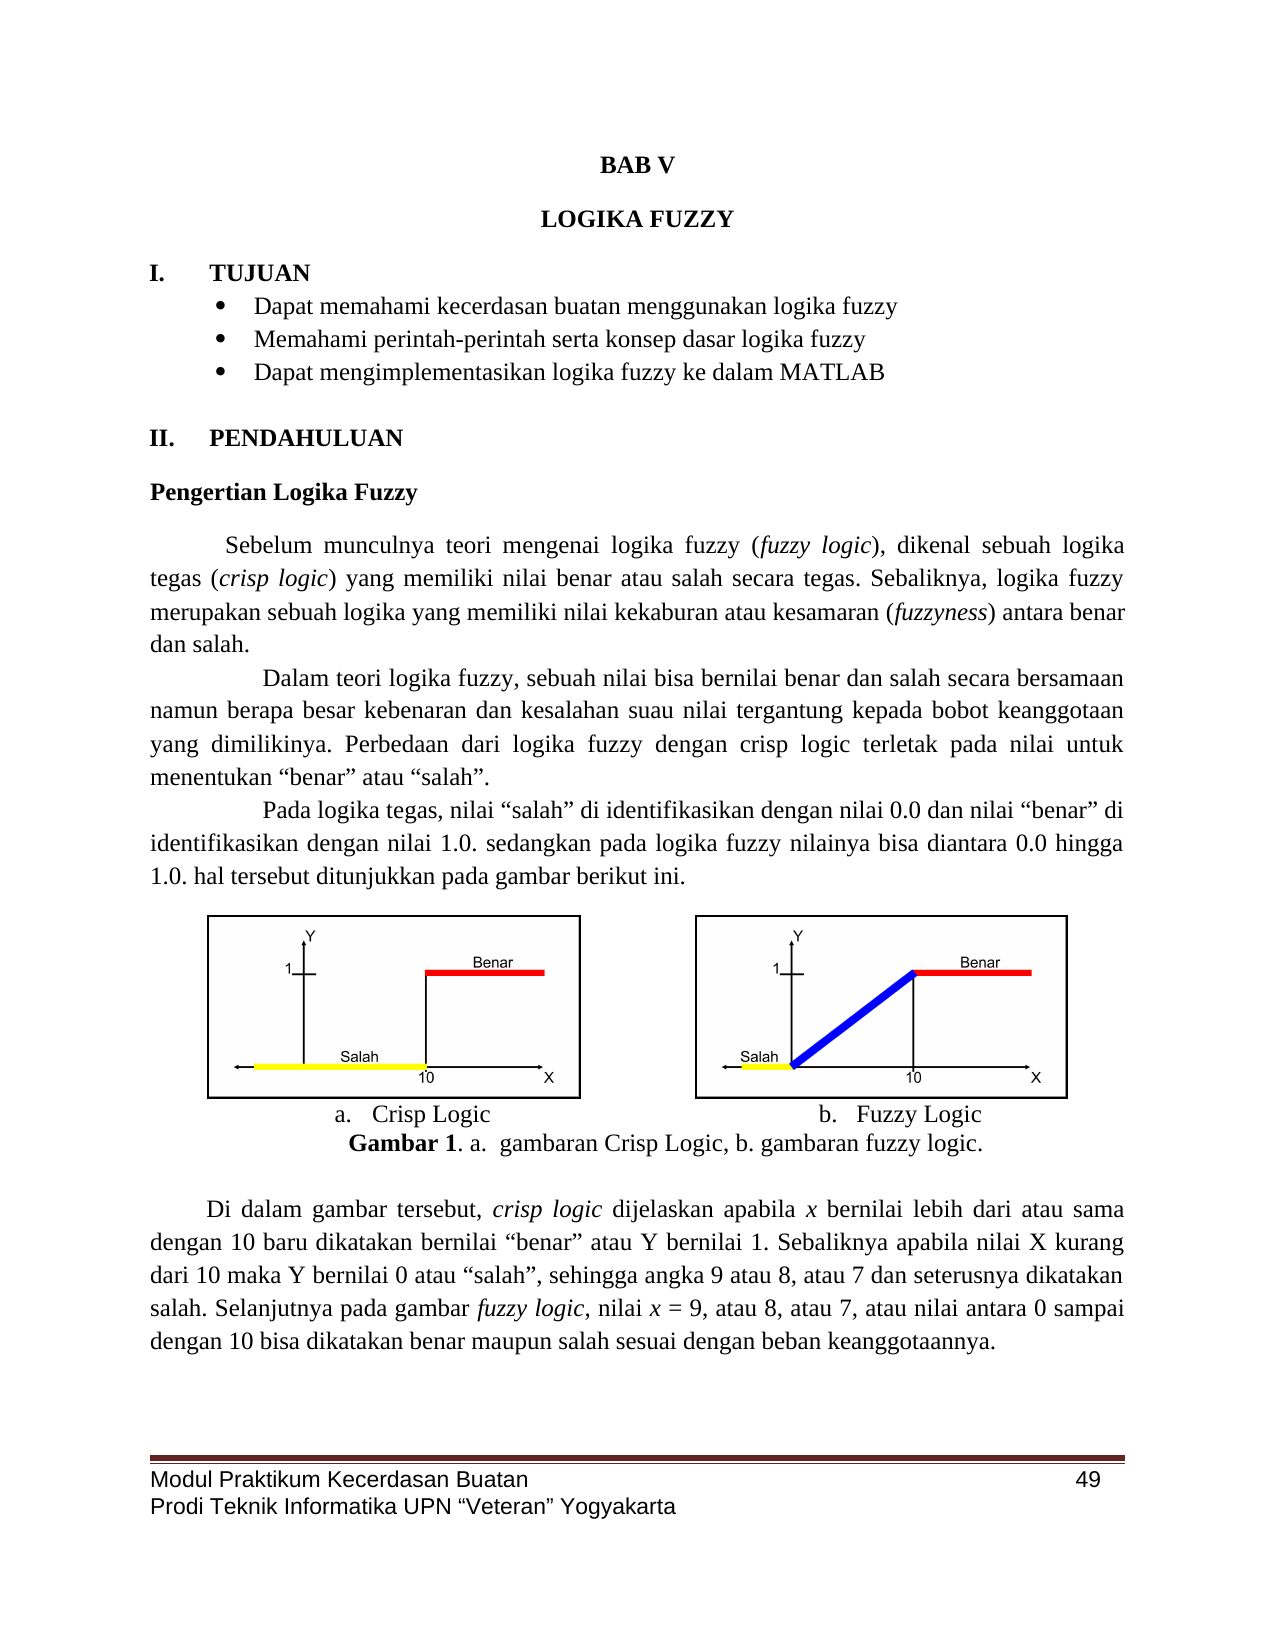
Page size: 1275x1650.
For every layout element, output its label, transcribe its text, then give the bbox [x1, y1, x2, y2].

table_header Fuzzy Logic [638, 915, 1125, 1128]
list Gambar 1. a. gambaran Crisp Logic, b. gambaran fuzzy logic. [206, 1128, 1125, 1157]
list Sebelum munculnya teori mengenai logika fuzzy (fuzzy logic), dikenal sebuah logika tegas (crisp logic) yang memiliki nilai benar atau salah secara tegas. Sebaliknya, logika fuzzy merupakan sebuah logika yang memiliki nilai kekaburan atau kesamaran (fuzzyness) antara benar dan salah. [150, 531, 1125, 658]
list PENDAHULUAN [149, 423, 1125, 452]
picture [209, 917, 579, 1097]
list Dalam teori logika fuzzy, sebuah nilai bisa bernilai benar dan salah secara bersamaan namun berapa besar kebenaran dan kesalahan suau nilai tergantung kepada bobot keanggotaan yang dimilikinya. Perbedaan dari logika fuzzy dengan crisp logic terletak pada nilai untuk menentukan “benar” atau “salah”. [150, 663, 1125, 790]
list TUJUAN [149, 258, 1125, 286]
text BAB V [150, 150, 1125, 179]
list Memahami perintah-perintah serta konsep dasar logika fuzzy [216, 324, 1125, 352]
list Dapat mengimplementasikan logika fuzzy ke dalam MATLAB [216, 357, 1125, 386]
text Pengertian Logika Fuzzy [150, 477, 1125, 505]
picture [697, 917, 1066, 1097]
list Pada logika tegas, nilai “salah” di identifikasikan dengan nilai 0.0 dan nilai “benar” di identifikasikan dengan nilai 1.0. sedangkan pada logika fuzzy nilainya bisa diantara 0.0 hingga 1.0. hal tersebut ditunjukkan pada gambar berikut ini. [150, 795, 1125, 889]
table_header Crisp Logic [150, 915, 637, 1128]
list Dapat memahami kecerdasan buatan menggunakan logika fuzzy [216, 291, 1125, 319]
list Di dalam gambar tersebut, crisp logic dijelaskan apabila x bernilai lebih dari atau sama dengan 10 baru dikatakan bernilai “benar” atau Y bernilai 1. Sebaliknya apabila nilai X kurang dari 10 maka Y bernilai 0 atau “salah”, sehingga angka 9 atau 8, atau 7 dan seterusnya dikatakan salah. Selanjutnya pada gambar fuzzy logic, nilai x = 9, atau 8, atau 7, atau nilai antara 0 sampai dengan 10 bisa dikatakan benar maupun salah sesuai dengan beban keanggotaannya. [150, 1194, 1125, 1355]
text LOGIKA FUZZY [150, 204, 1125, 233]
